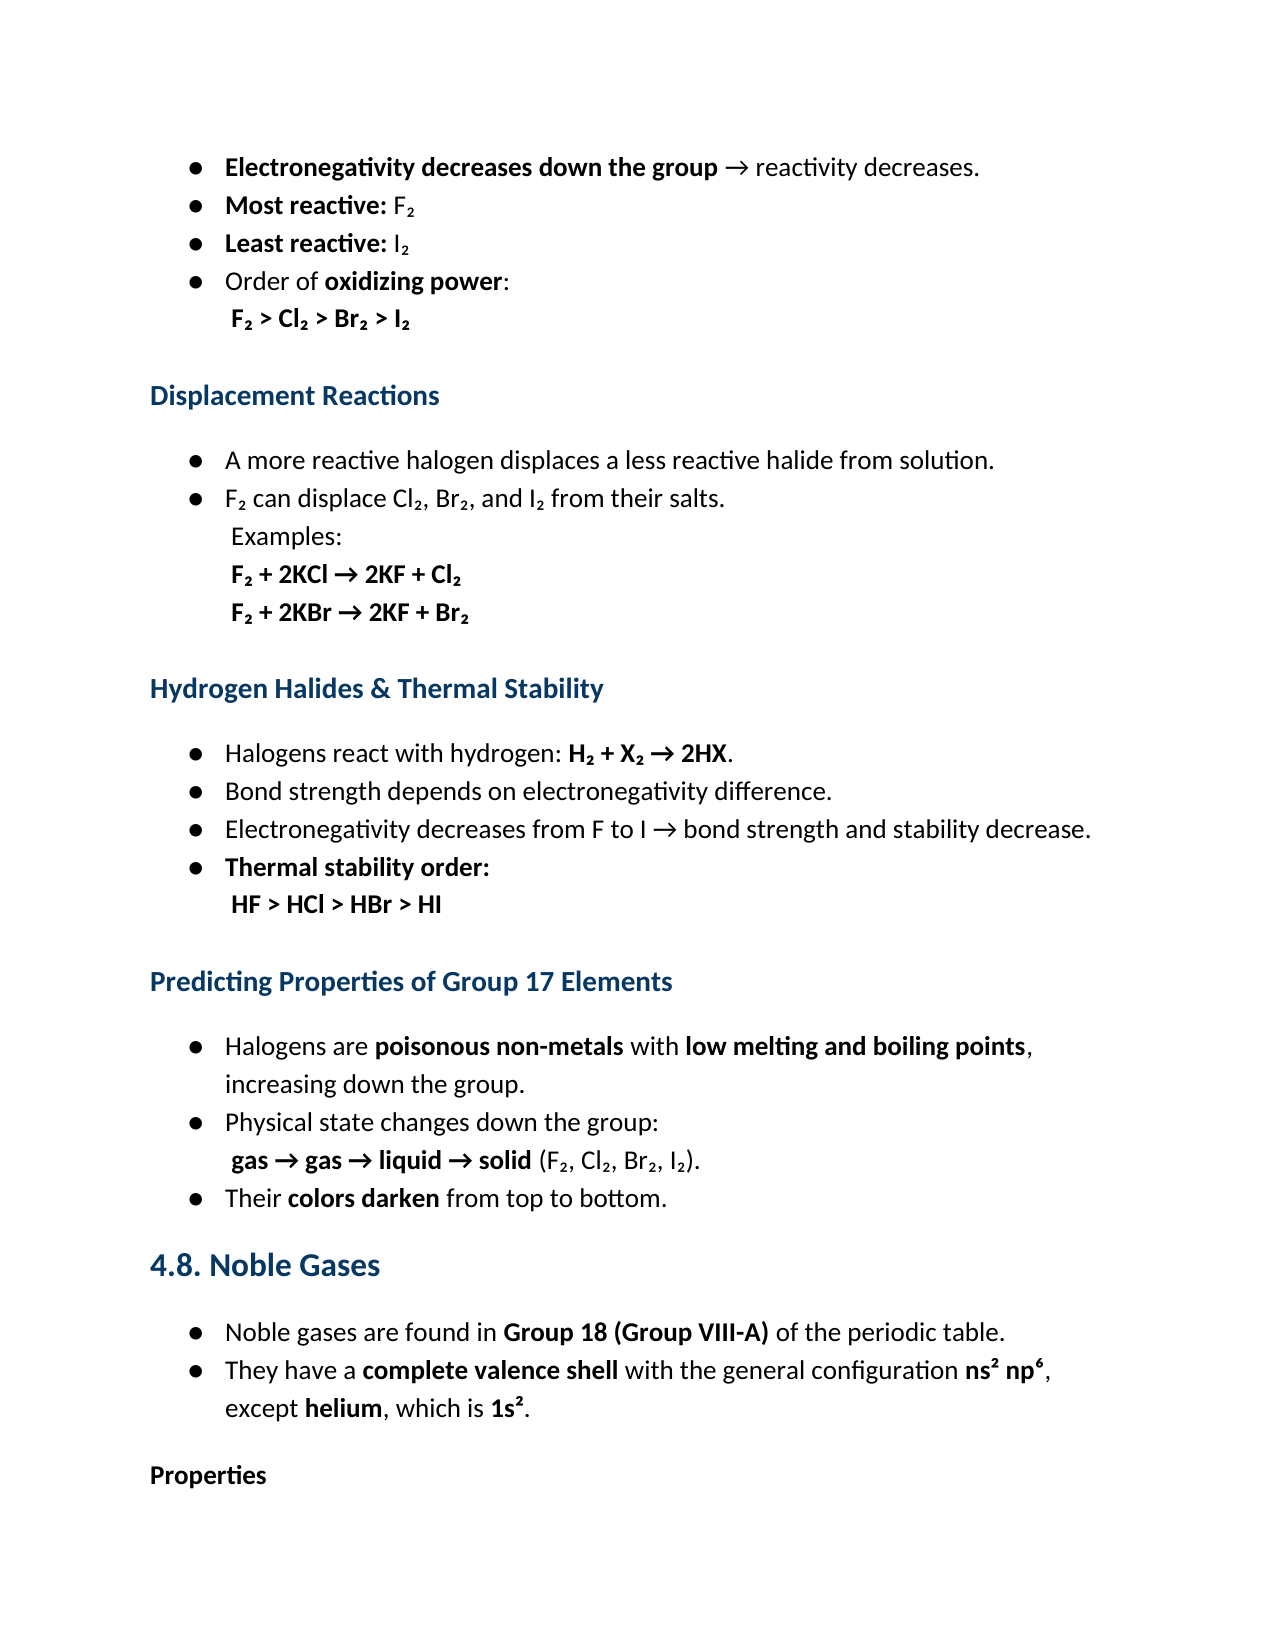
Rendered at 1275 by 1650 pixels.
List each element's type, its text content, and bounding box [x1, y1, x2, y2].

list Order of oxidizing power: F₂ > Cl₂ > Br₂ > I₂ [187, 264, 1125, 335]
list Bond strength depends on electronegativity difference. [187, 774, 1125, 807]
list Halogens react with hydrogen: H₂ + X₂ → 2HX. [187, 736, 1125, 769]
list F₂ can displace Cl₂, Br₂, and I₂ from their salts. Examples: F₂ + 2KCl → 2KF + Cl₂ F₂ + 2KBr → 2KF + Br₂ [187, 481, 1125, 628]
list Least reactive: I₂ [187, 226, 1125, 259]
list Most reactive: F₂ [187, 188, 1125, 221]
subtitle Hydrogen Halides & Thermal Stability [150, 670, 1123, 706]
list Electronegativity decreases from F to I → bond strength and stability decrease. [187, 812, 1125, 845]
list Their colors darken from top to bottom. [187, 1181, 1125, 1214]
subtitle Displacement Reactions [150, 377, 1123, 413]
list Noble gases are found in Group 18 (Group VIII-A) of the periodic table. [187, 1315, 1125, 1348]
list Halogens are poisonous non-metals with low melting and boiling points, increasing down the group. [187, 1029, 1125, 1100]
list Thermal stability order: HF > HCl > HBr > HI [187, 850, 1125, 921]
list A more reactive halogen displaces a less reactive halide from solution. [187, 443, 1125, 476]
subtitle Properties [150, 1458, 1121, 1491]
text 4.8. Noble Gases [150, 1244, 1125, 1284]
list They have a complete valence shell with the general configuration ns² np⁶, except helium, which is 1s². [187, 1353, 1125, 1424]
list Electronegativity decreases down the group → reactivity decreases. [187, 150, 1125, 183]
list Physical state changes down the group: gas → gas → liquid → solid (F₂, Cl₂, Br₂, I₂). [187, 1105, 1125, 1176]
subtitle Predicting Properties of Group 17 Elements [150, 963, 1123, 999]
